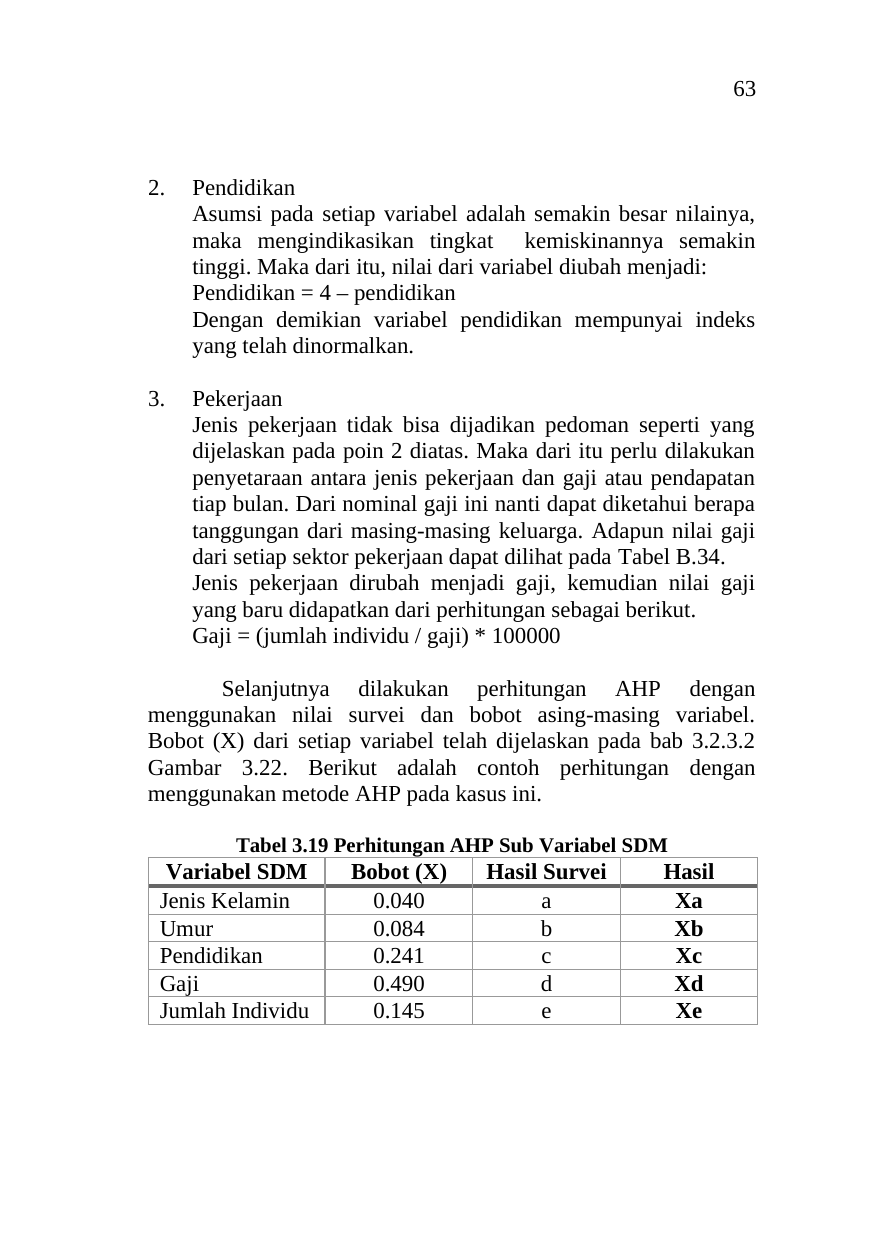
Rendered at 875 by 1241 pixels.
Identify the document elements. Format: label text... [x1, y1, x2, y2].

table_cell Xd [621, 970, 757, 996]
list Dengan demikian variabel pendidikan mempunyai indeks yang telah dinormalkan. [192, 306, 756, 358]
table_cell a [473, 888, 620, 914]
table_cell 0.490 [326, 970, 472, 996]
table_header Variabel SDM [149, 858, 324, 884]
table_cell Xe [621, 997, 757, 1023]
table_cell 0.145 [326, 997, 472, 1023]
table_cell c [473, 942, 620, 969]
list Pendidikan = 4 – pendidikan [192, 279, 756, 306]
list Pekerjaan [148, 385, 756, 411]
table_cell 0.241 [326, 942, 472, 969]
table_cell Jumlah Individu [149, 997, 324, 1023]
table_cell Xa [621, 888, 757, 914]
table_cell b [473, 915, 620, 941]
list Jenis pekerjaan dirubah menjadi gaji, kemudian nilai gaji yang baru didapatkan dari perhitungan sebagai berikut. [192, 569, 756, 622]
list Asumsi pada setiap variabel adalah semakin besar nilainya, maka mengindikasikan tingkat kemiskinannya semakin tinggi. Maka dari itu, nilai dari variabel diubah menjadi: [192, 200, 756, 279]
table_header Hasil Survei [473, 858, 620, 884]
list Pendidikan [148, 174, 756, 200]
list Gaji = (jumlah individu / gaji) * 100000 [192, 622, 756, 648]
table_header Bobot (X) [326, 858, 472, 884]
table_cell 0.040 [326, 888, 472, 914]
table_cell Gaji [149, 970, 324, 996]
table_cell Pendidikan [149, 942, 324, 969]
table_cell Jenis Kelamin [149, 888, 324, 914]
table_header Hasil [621, 858, 757, 884]
table_cell 0.084 [326, 915, 472, 941]
table_cell Umur [149, 915, 324, 941]
table_cell Xb [621, 915, 757, 941]
table_cell e [473, 997, 620, 1023]
table_cell Xc [621, 942, 757, 969]
table_cell d [473, 970, 620, 996]
